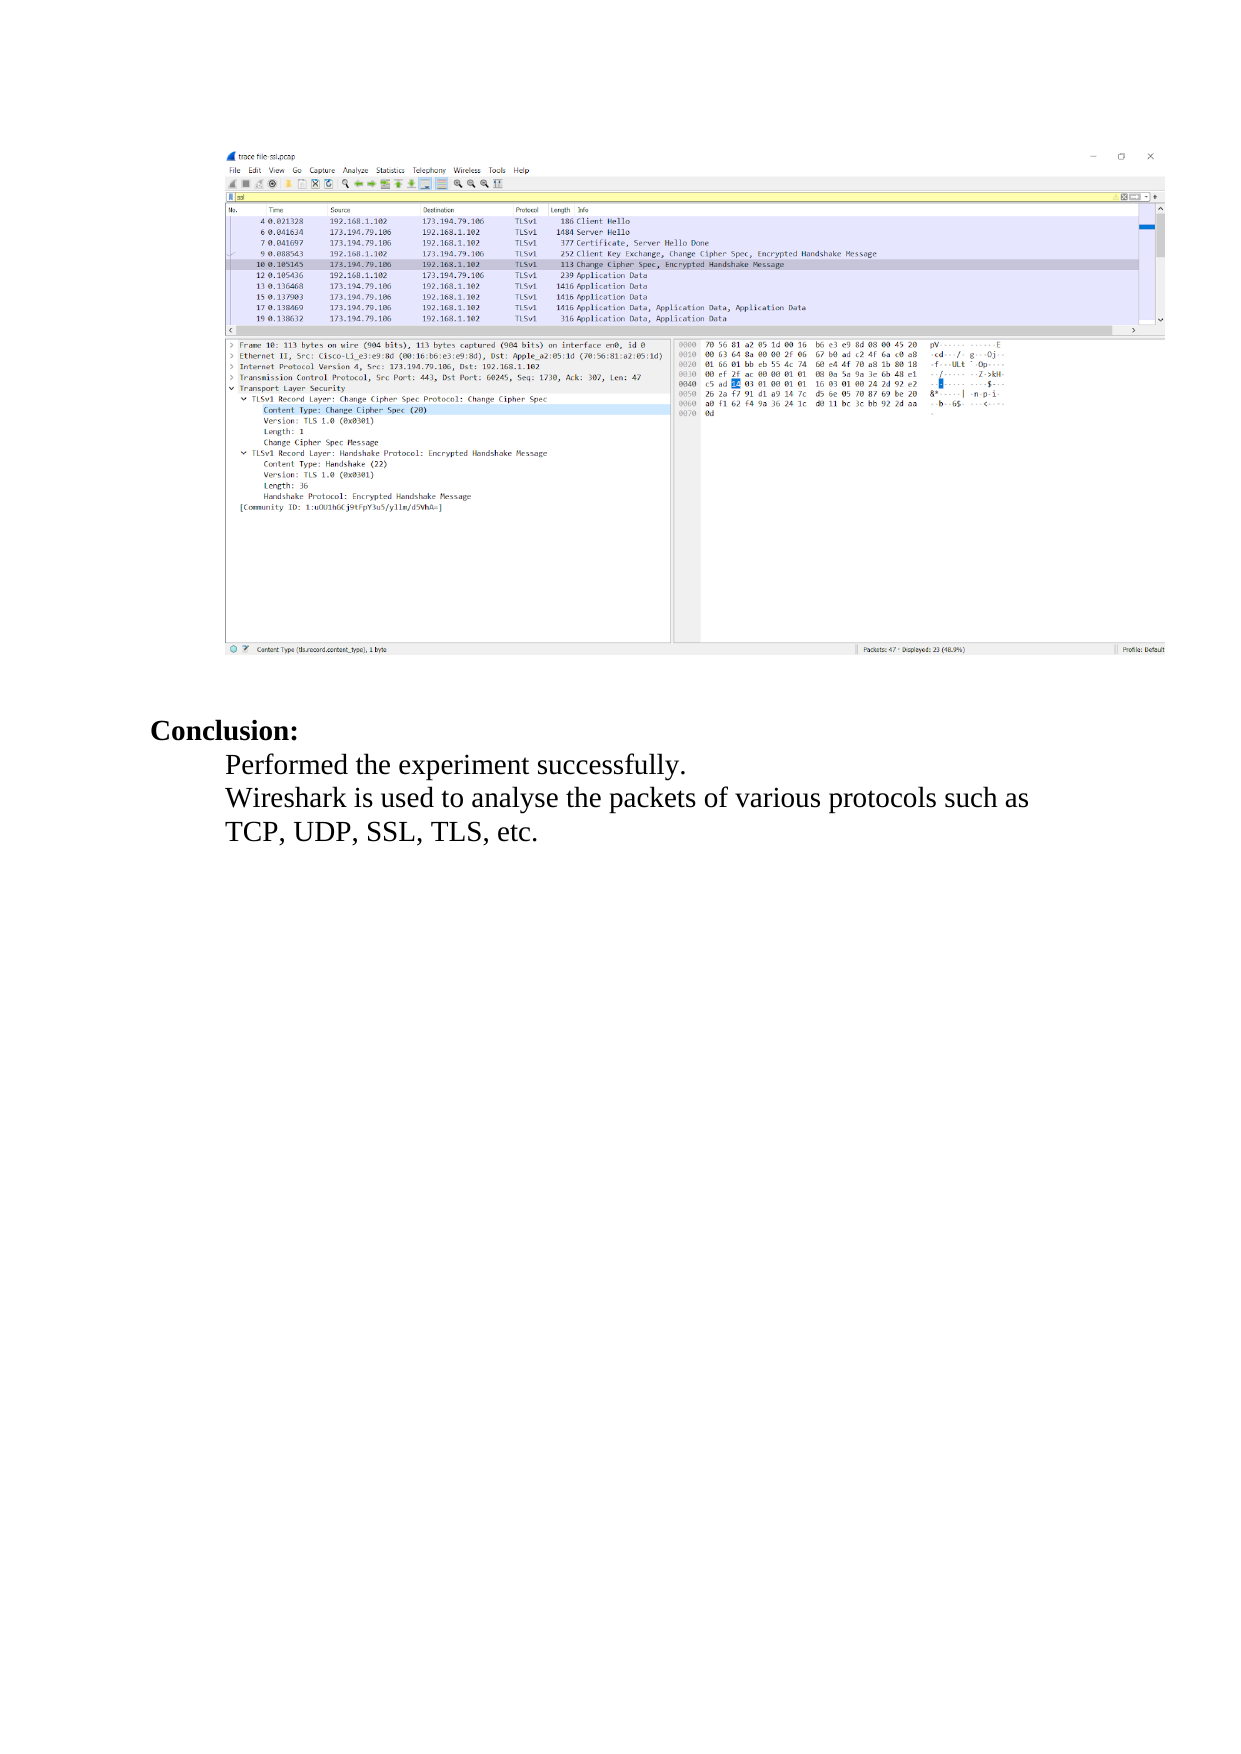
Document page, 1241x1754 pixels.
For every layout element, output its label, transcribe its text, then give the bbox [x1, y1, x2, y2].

picture [225, 150, 1165, 655]
text Wireshark is used to analyse the packets of various protocols such as TCP, UDP, SSL, TLS, etc. [225, 781, 1090, 848]
text Conclusion: [150, 713, 1090, 747]
text Performed the experiment successfully. [225, 747, 1090, 781]
